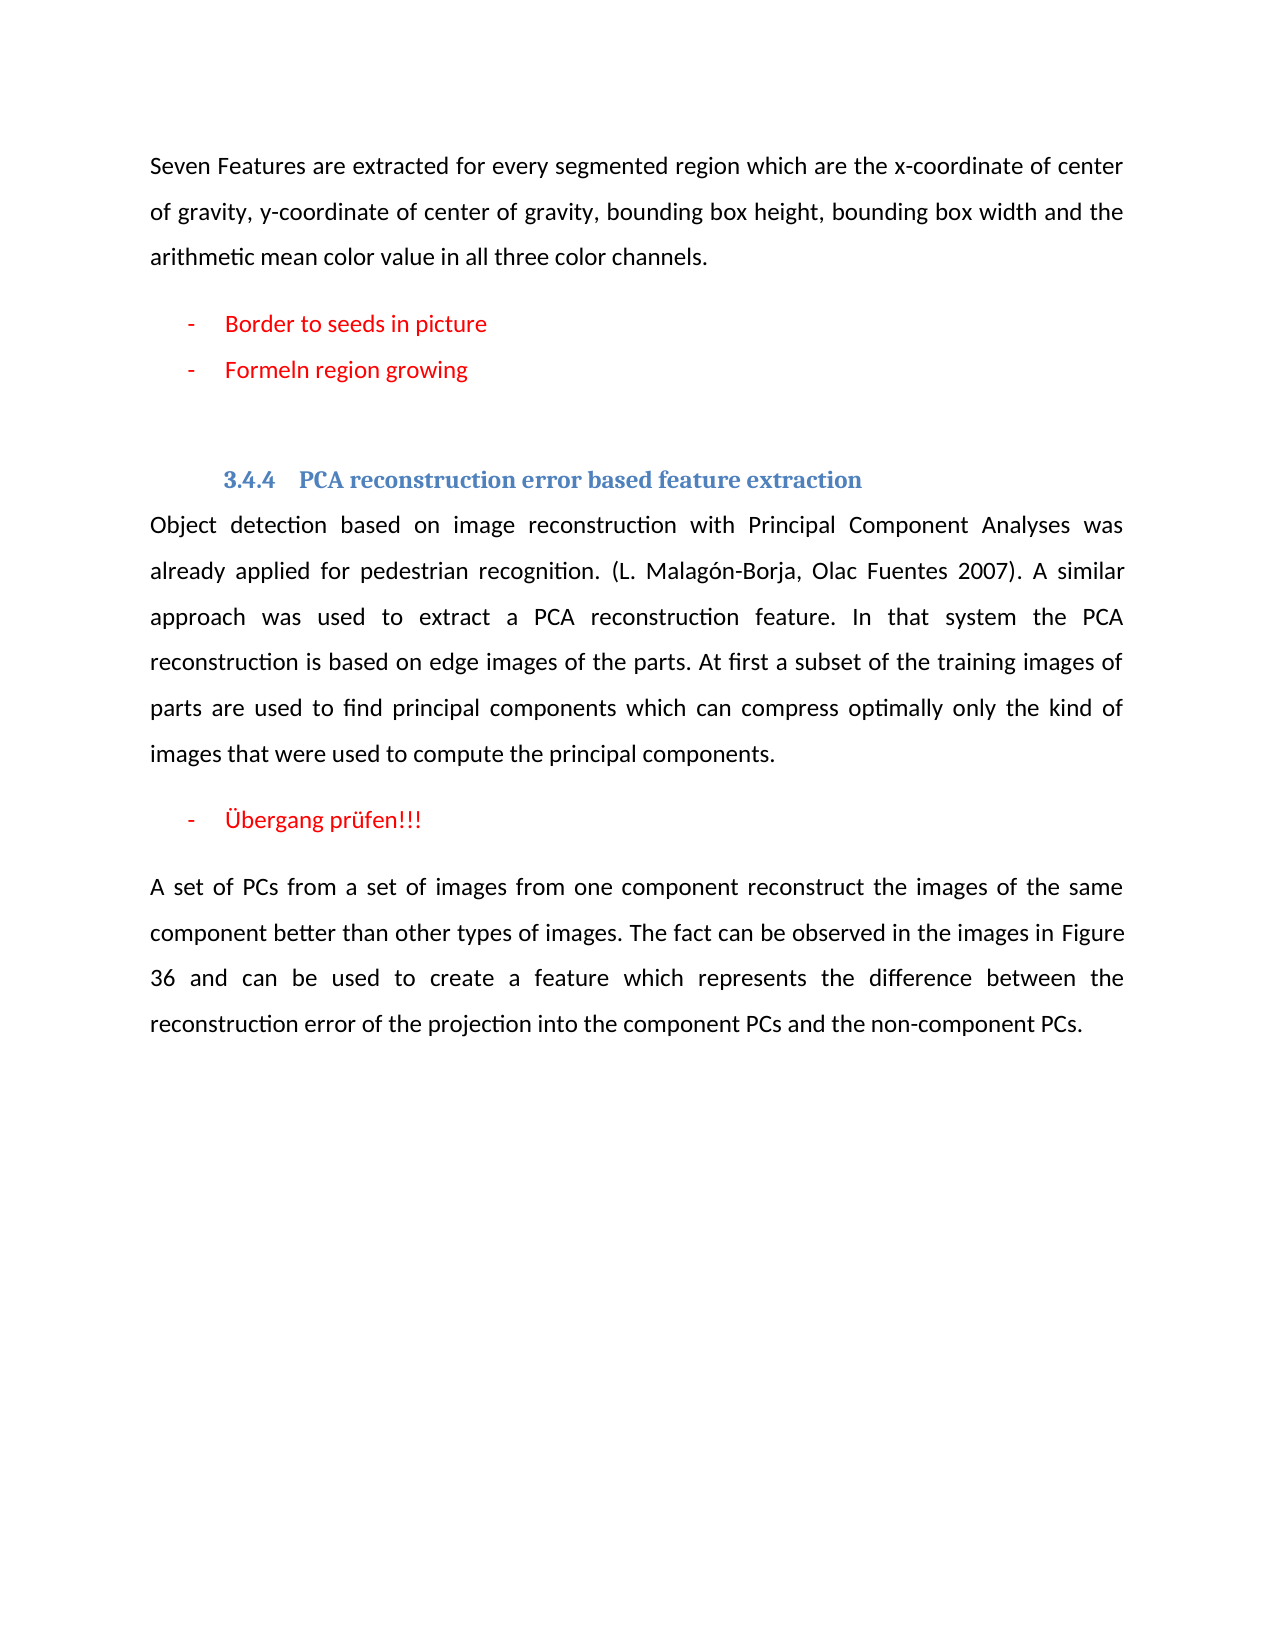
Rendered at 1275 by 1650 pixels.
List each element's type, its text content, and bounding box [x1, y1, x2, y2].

text Object detection based on image reconstruction with Principal Component Analyses was already applied for pedestrian recognition. . A similar approach was used to extract a PCA reconstruction feature. In that system the PCA reconstruction is based on edge images of the parts. At first a subset of the training images of parts are used to find principal components which can compress optimally only the kind of images that were used to compute the principal components. [150, 509, 1125, 768]
text A set of PCs from a set of images from one component reconstruct the images of the same component better than other types of images. The fact can be observed in the images in Figure 36 and can be used to create a feature which represents the difference between the reconstruction error of the projection into the component PCs and the non-component PCs. [150, 871, 1125, 1039]
list Formeln region growing [187, 354, 1125, 384]
list Border to seeds in picture [187, 308, 1125, 338]
text Seven Features are extracted for every segmented region which are the x-coordinate of center of gravity, y-coordinate of center of gravity, bounding box height, bounding box width and the arithmetic mean color value in all three color channels. [150, 150, 1125, 272]
subtitle PCA reconstruction error based feature extraction [224, 466, 1125, 495]
list Übergang prüfen!!! [187, 804, 1125, 835]
